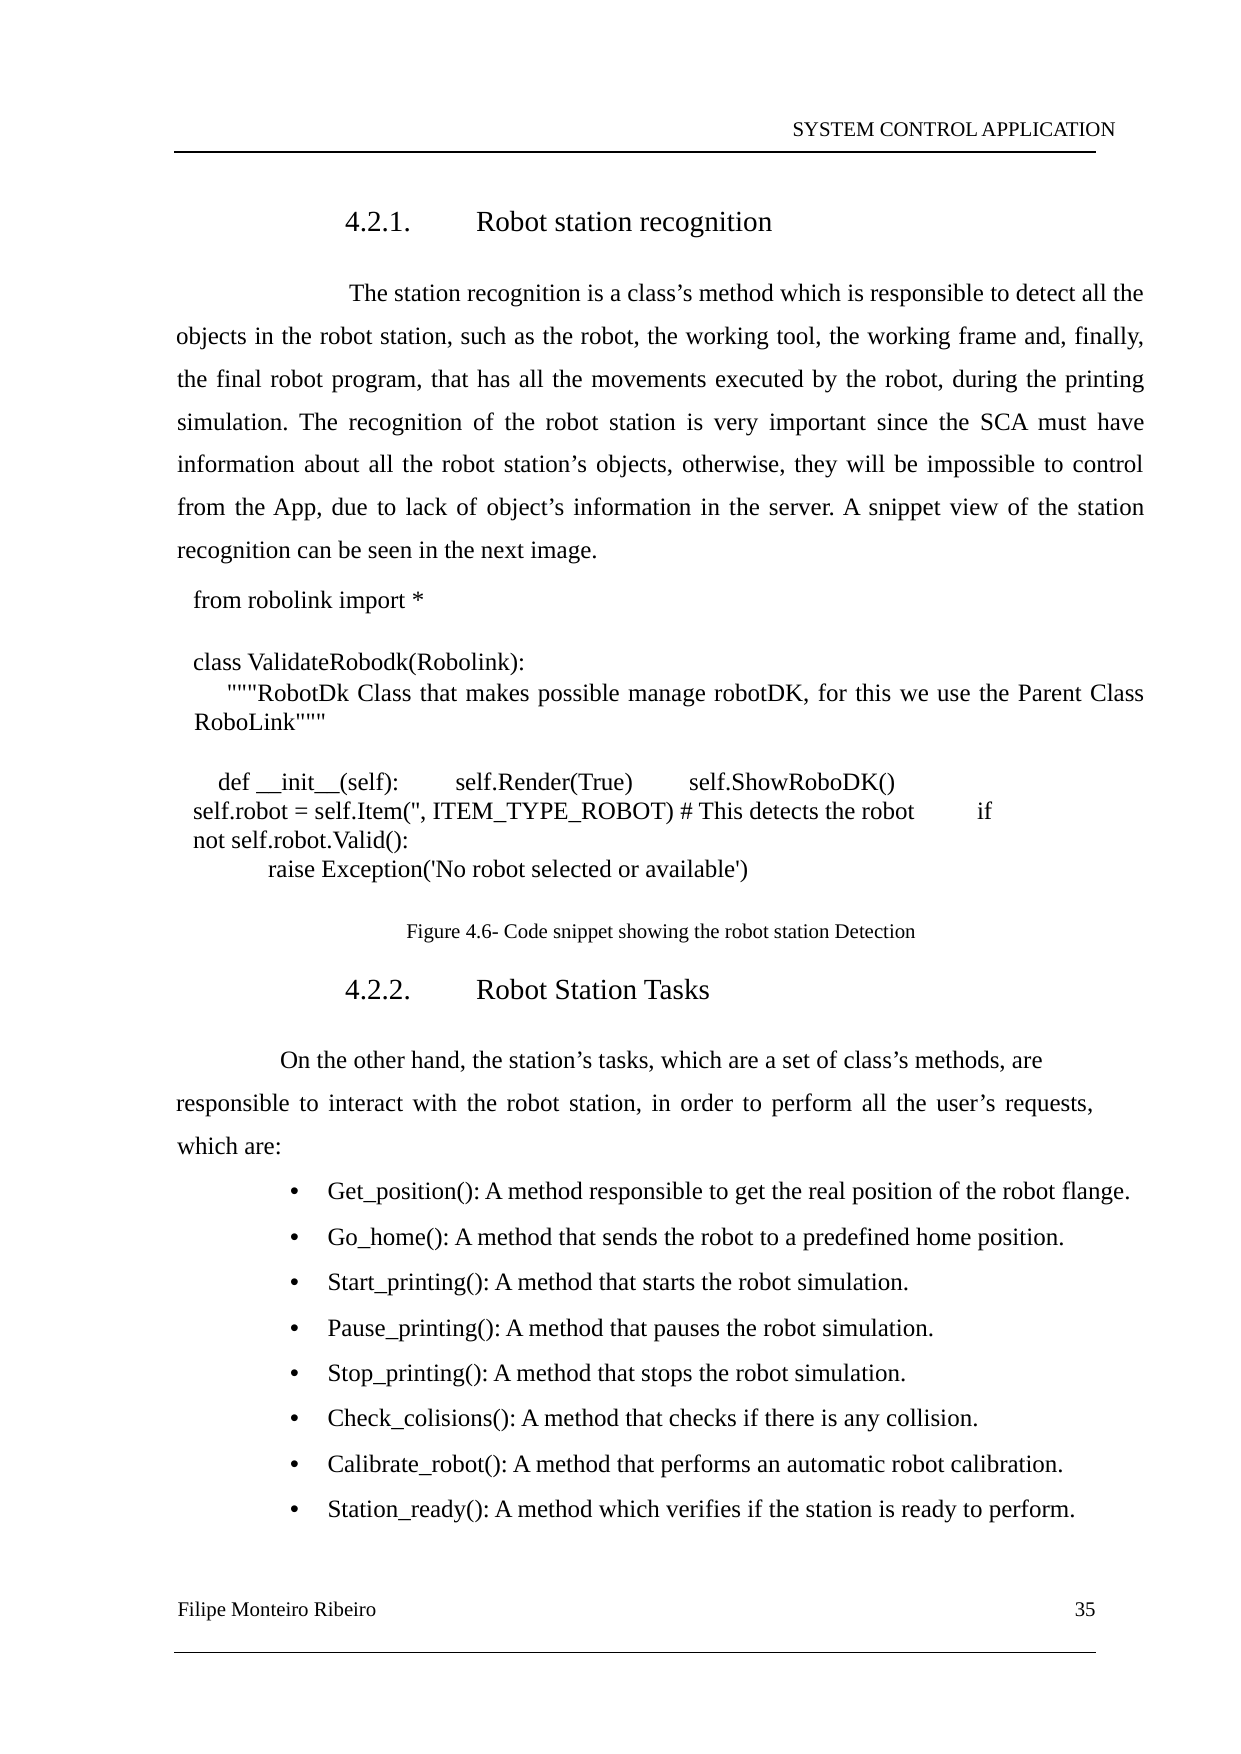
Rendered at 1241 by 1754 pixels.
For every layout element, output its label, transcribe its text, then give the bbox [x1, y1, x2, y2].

text def __init__(self): self.Render(True) self.ShowRoboDK() self.robot = self.Item('', ITEM_TYPE_ROBOT) # This detects the robot if not self.robot.Valid(): [193, 768, 1017, 853]
list Get_position(): A method responsible to get the real position of the robot flange. [290, 1176, 1146, 1205]
text On the other hand, the station’s tasks, which are a set of class’s methods, are [213, 1046, 1109, 1074]
text Figure 4.6- Code snippet showing the robot station Detection [177, 919, 1144, 943]
subtitle Robot Station Tasks [345, 972, 1084, 1006]
text objects in the robot station, such as the robot, the working tool, the working frame and, finally, the final robot program, that has all the movements executed by the robot, during the printing simulation. The recognition of the robot station is very important since the SCA must have information about all the robot station’s objects, otherwise, they will be impossible to control from the App, due to lack of object’s information in the server. A snippet view of the station recognition can be seen in the next image. [176, 321, 1146, 564]
text The station recognition is a class’s method which is responsible to detect all the [177, 278, 1144, 307]
text responsible to interact with the robot station, in order to perform all the user’s requests, which are: [176, 1088, 1095, 1160]
list Station_ready(): A method which verifies if the station is ready to perform. [290, 1494, 1146, 1523]
list Stop_printing(): A method that stops the robot simulation. [290, 1358, 1146, 1387]
text """RobotDk Class that makes possible manage robotDK, for this we use the Parent Class RoboLink""" [193, 678, 1146, 736]
list Check_colisions(): A method that checks if there is any collision. [290, 1403, 1146, 1432]
text raise Exception('No robot selected or available') [193, 854, 1146, 883]
list Go_home(): A method that sends the robot to a predefined home position. [290, 1222, 1146, 1250]
list Calibrate_robot(): A method that performs an automatic robot calibration. [290, 1449, 1146, 1478]
text class ValidateRobodk(Robolink): [193, 647, 1146, 676]
text from robolink import * [193, 585, 1146, 614]
list Start_printing(): A method that starts the robot simulation. [290, 1267, 1146, 1296]
list Pause_printing(): A method that pauses the robot simulation. [290, 1313, 1146, 1341]
subtitle Robot station recognition [345, 204, 1084, 238]
